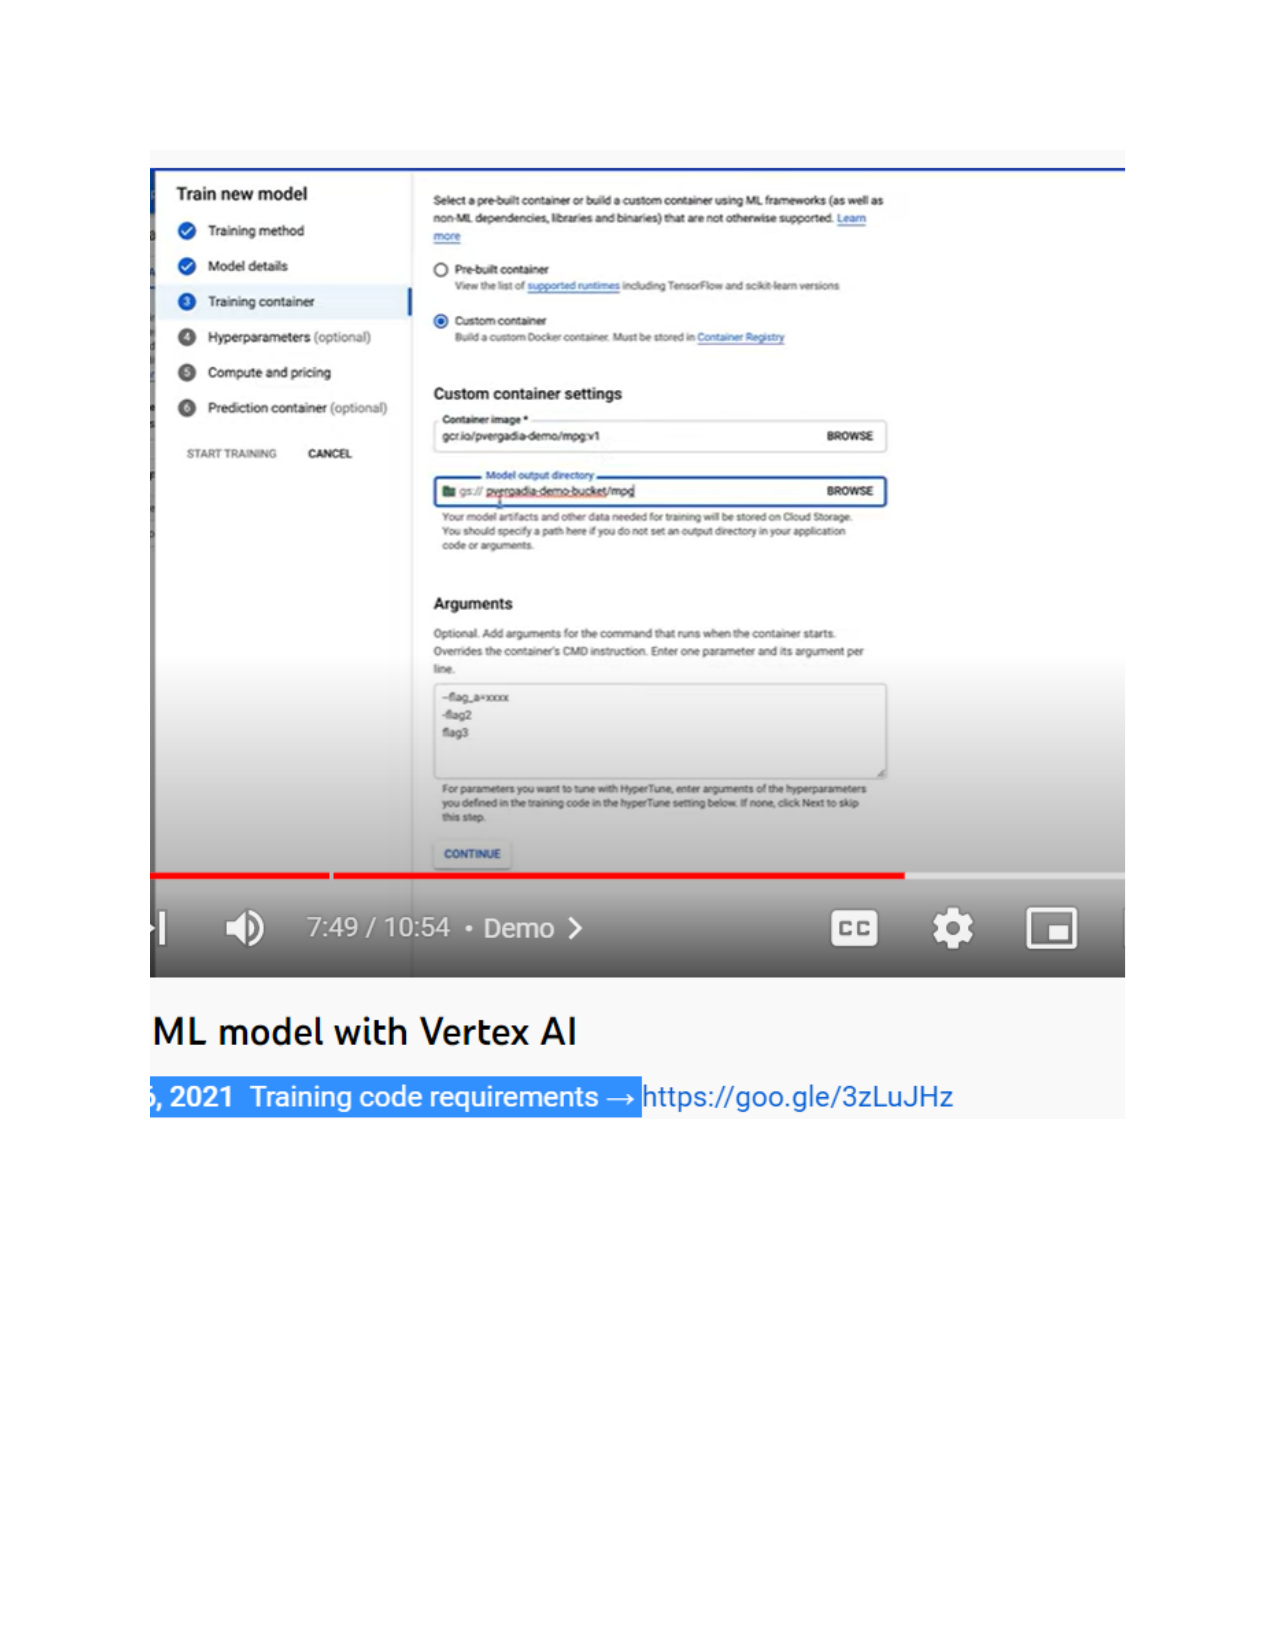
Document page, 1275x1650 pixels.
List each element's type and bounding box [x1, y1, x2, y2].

picture [150, 150, 1125, 1119]
